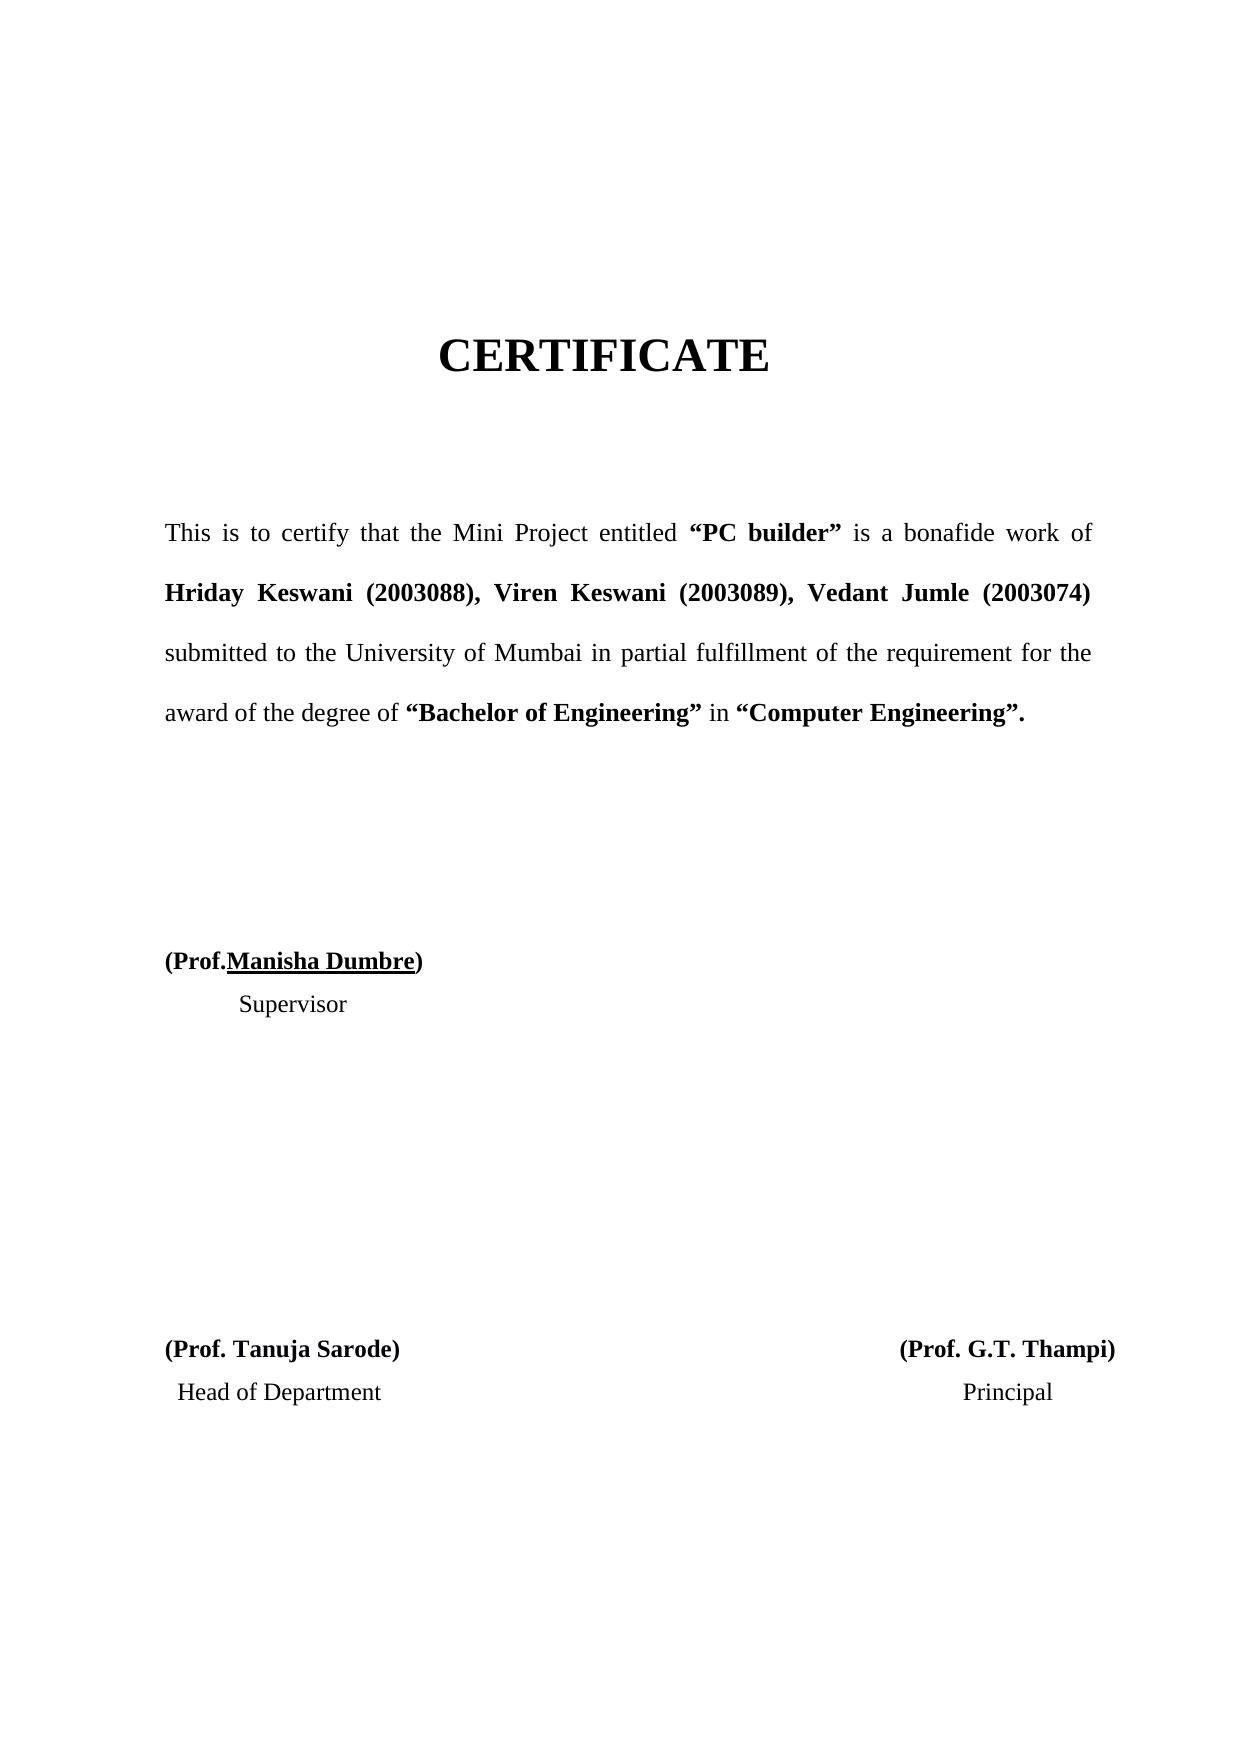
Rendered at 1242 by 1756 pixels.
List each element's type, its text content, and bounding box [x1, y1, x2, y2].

text This is to certify that the Mini Project entitled “PC builder” is a bonafide work of Hriday Keswani (2003088), Viren Keswani (2003089), Vedant Jumle (2003074) submitted to the University of Mumbai in partial fulfillment of the requirement for the award of the degree of “Bachelor of Engineering” in “Computer Engineering”. [164, 517, 1092, 727]
subtitle (Prof.Manisha Dumbre) [164, 946, 1117, 975]
text Head of Department Principal [164, 1377, 1117, 1406]
text Supervisor [164, 989, 1081, 1018]
subtitle CERTIFICATE [164, 327, 1044, 382]
subtitle (Prof. Tanuja Sarode) (Prof. G.T. Thampi) [164, 1334, 1117, 1363]
